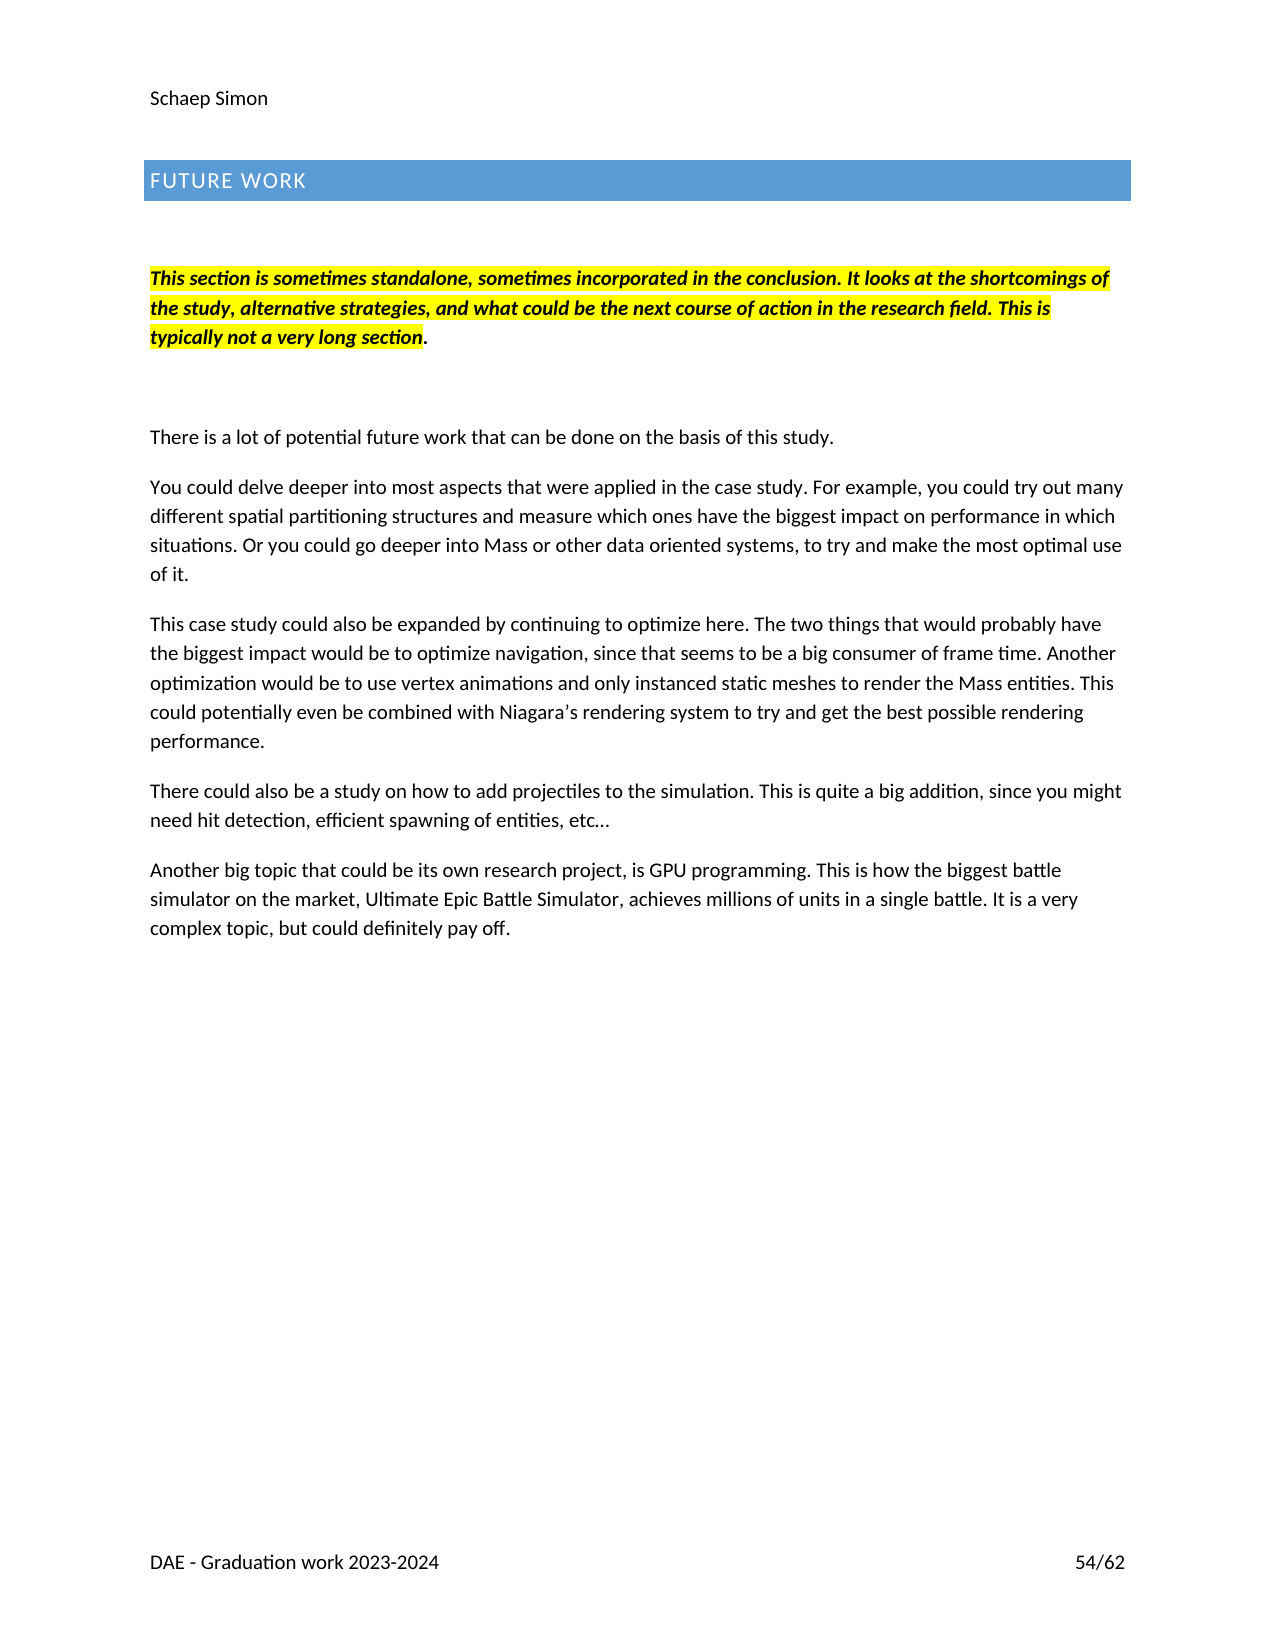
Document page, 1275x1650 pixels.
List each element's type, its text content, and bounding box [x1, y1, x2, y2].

subtitle Future work [150, 167, 1125, 195]
text This case study could also be expanded by continuing to optimize here. The two things that would probably have the biggest impact would be to optimize navigation, since that seems to be a big consumer of frame time. Another optimization would be to use vertex animations and only instanced static meshes to render the Mass entities. This could potentially even be combined with Niagara’s rendering system to try and get the best possible rendering performance. [150, 611, 1125, 753]
text There could also be a study on how to add projectiles to the simulation. This is quite a big addition, since you might need hit detection, efficient spawning of entities, etc… [150, 778, 1125, 833]
text This section is sometimes standalone, sometimes incorporated in the conclusion. It looks at the shortcomings of the study, alternative strategies, and what could be the next course of action in the research field. This is typically not a very long section. [150, 266, 1125, 349]
text There is a lot of potential future work that can be done on the basis of this study. [150, 424, 1125, 449]
text You could delve deeper into most aspects that were applied in the case study. For example, you could try out many different spatial partitioning structures and measure which ones have the biggest impact on performance in which situations. Or you could go deeper into Mass or other data oriented systems, to try and make the most optimal use of it. [150, 474, 1125, 587]
text Another big topic that could be its own research project, is GPU programming. This is how the biggest battle simulator on the market, Ultimate Epic Battle Simulator, achieves millions of units in a single battle. It is a very complex topic, but could definitely pay off. [150, 857, 1125, 941]
